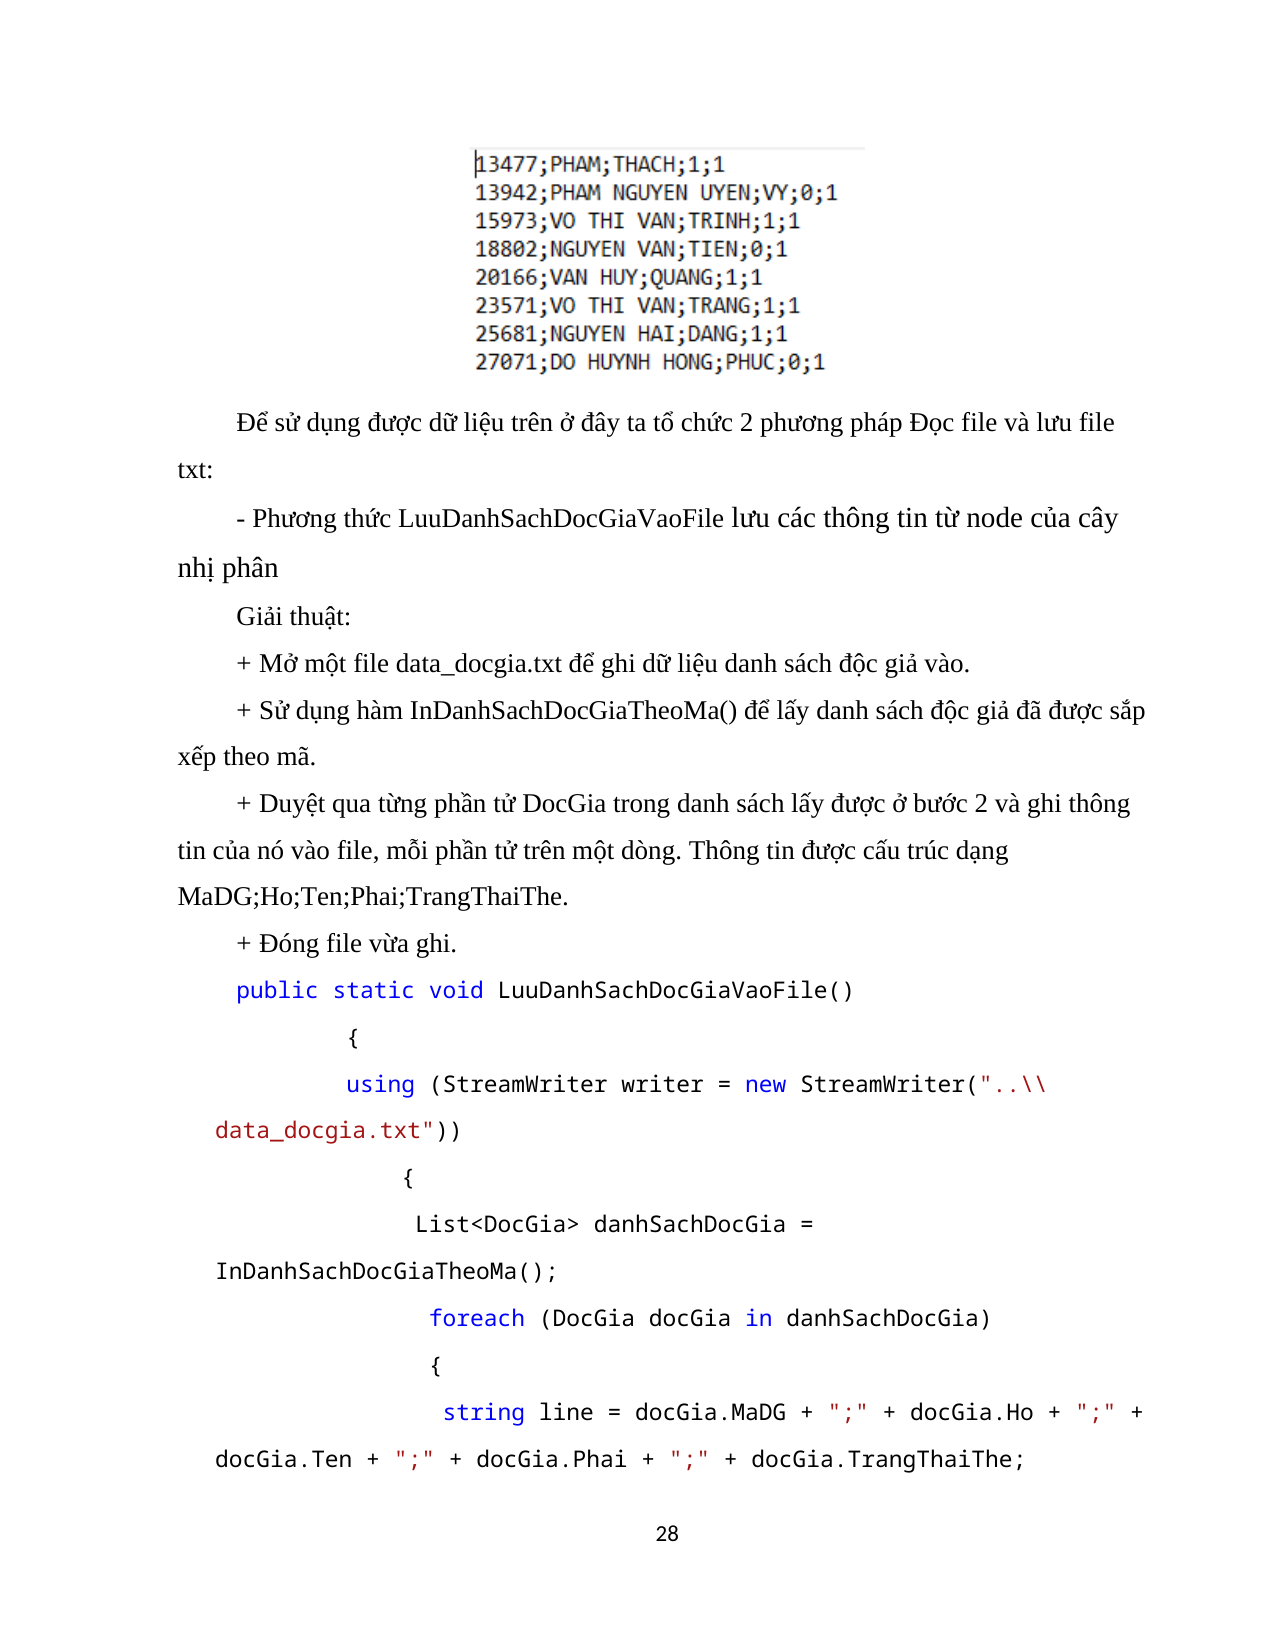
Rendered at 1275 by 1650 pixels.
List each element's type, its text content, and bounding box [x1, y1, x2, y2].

text { [215, 1349, 1157, 1380]
list Đóng file vừa ghi. [177, 927, 1157, 958]
text string line = docGia.MaDG + ";" + docGia.Ho + ";" + docGia.Ten + ";" + docGia.Phai + ";" + docGia.TrangThaiThe; [215, 1396, 1157, 1474]
text Giải thuật: [177, 600, 1157, 632]
text List<DocGia> danhSachDocGia = InDanhSachDocGiaTheoMa(); [215, 1208, 1157, 1286]
text - Phương thức LuuDanhSachDocGiaVaoFile lưu các thông tin từ node của cây nhị phân [177, 500, 1157, 584]
text Để sử dụng được dữ liệu trên ở đây ta tổ chức 2 phương pháp Đọc file và lưu file txt: [177, 406, 1157, 484]
text { [215, 1161, 1157, 1192]
list Mở một file data_docgia.txt để ghi dữ liệu danh sách độc giả vào. [177, 647, 1157, 678]
list Sử dụng hàm InDanhSachDocGiaTheoMa() để lấy danh sách độc giả đã được sắp xếp theo mã. [177, 694, 1157, 772]
text public static void LuuDanhSachDocGiaVaoFile() [215, 974, 1157, 1005]
text { [215, 1021, 1157, 1052]
text foreach (DocGia docGia in danhSachDocGia) [215, 1302, 1157, 1333]
text using (StreamWriter writer = new StreamWriter("..\\data_docgia.txt")) [215, 1067, 1157, 1146]
picture [469, 147, 865, 376]
list Duyệt qua từng phần tử DocGia trong danh sách lấy được ở bước 2 và ghi thông tin của nó vào file, mỗi phần tử trên một dòng. Thông tin được cấu trúc dạng MaDG;Ho;Ten;Phai;TrangThaiThe. [177, 787, 1157, 912]
